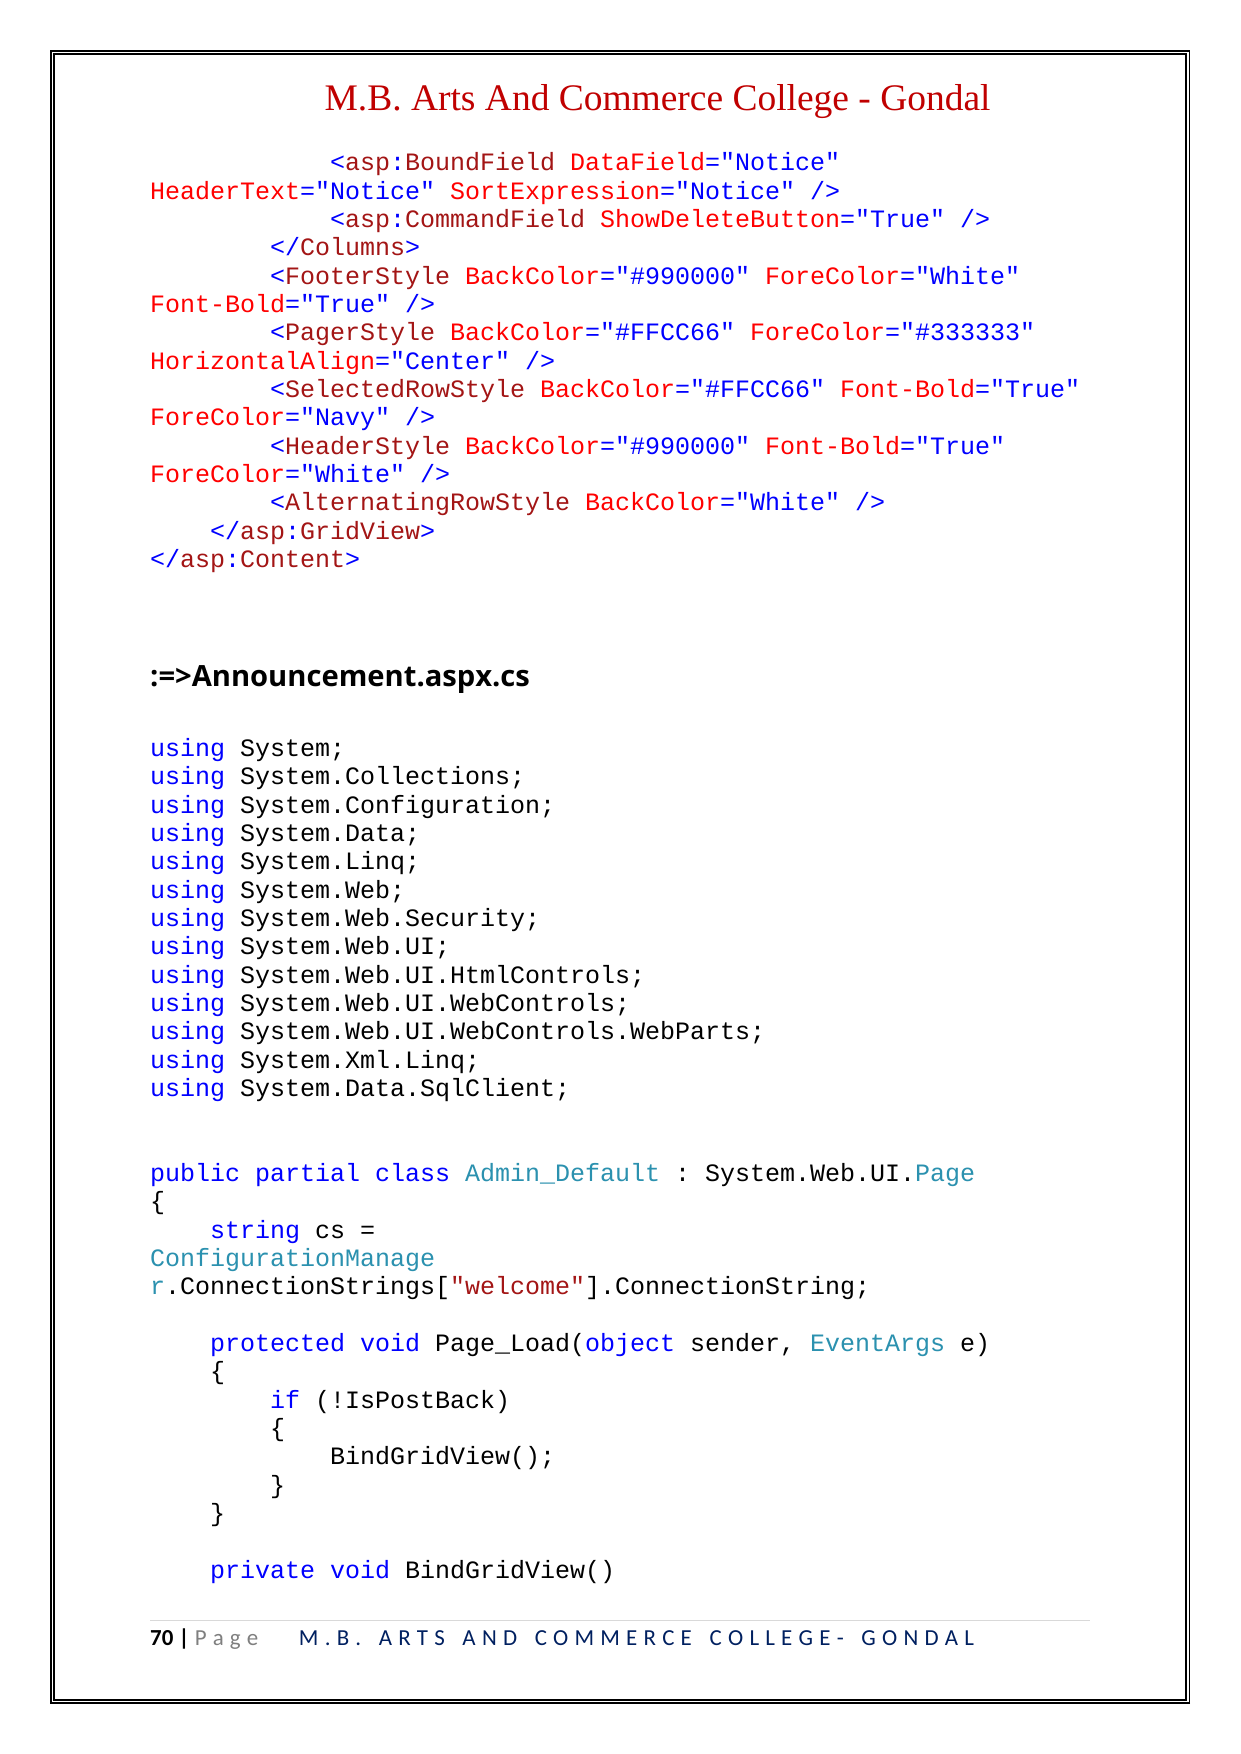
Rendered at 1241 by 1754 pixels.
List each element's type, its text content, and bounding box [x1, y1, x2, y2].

text using System.Web; [150, 877, 1090, 906]
text using System; [150, 736, 1090, 764]
text } [150, 1501, 1090, 1529]
text using System.Configuration; [150, 792, 1090, 821]
text BindGridView(); [150, 1444, 1090, 1472]
text using System.Linq; [150, 849, 1090, 877]
text <asp:CommandField ShowDeleteButton="True" /> [150, 207, 1090, 235]
text using System.Data; [150, 821, 1090, 849]
text using System.Web.UI; [150, 934, 1090, 962]
text string cs = ConfigurationManager.ConnectionStrings["welcome"].ConnectionString; [150, 1217, 1090, 1302]
text <AlternatingRowStyle BackColor="White" /> [150, 490, 1090, 518]
text public partial class Admin_Default : System.Web.UI.Page [150, 1161, 1090, 1189]
text using System.Xml.Linq; [150, 1047, 1090, 1076]
text if (!IsPostBack) [150, 1387, 1090, 1416]
text <PagerStyle BackColor="#FFCC66" ForeColor="#333333" HorizontalAlign="Center" /> [150, 320, 1090, 377]
text using System.Web.UI.WebControls.WebParts; [150, 1019, 1090, 1047]
text :=>Announcement.aspx.cs [150, 655, 1090, 695]
text using System.Web.UI.HtmlControls; [150, 962, 1090, 991]
text } [150, 1472, 1090, 1501]
text { [150, 1359, 1090, 1387]
text { [150, 1189, 1090, 1217]
text </Columns> [150, 235, 1090, 263]
text </asp:GridView> [150, 518, 1090, 547]
text using System.Web.Security; [150, 906, 1090, 934]
text <asp:BoundField DataField="Notice" HeaderText="Notice" SortExpression="Notice" /> [150, 150, 1090, 207]
text using System.Web.UI.WebControls; [150, 991, 1090, 1019]
text <FooterStyle BackColor="#990000" ForeColor="White" Font-Bold="True" /> [150, 263, 1090, 320]
text protected void Page_Load(object sender, EventArgs e) [150, 1331, 1090, 1359]
text using System.Collections; [150, 764, 1090, 792]
text <SelectedRowStyle BackColor="#FFCC66" Font-Bold="True" ForeColor="Navy" /> [150, 377, 1090, 433]
text private void BindGridView() [150, 1557, 1090, 1586]
text using System.Data.SqlClient; [150, 1076, 1090, 1104]
text <HeaderStyle BackColor="#990000" Font-Bold="True" ForeColor="White" /> [150, 433, 1090, 490]
text </asp:Content> [150, 547, 1090, 575]
text { [150, 1416, 1090, 1444]
